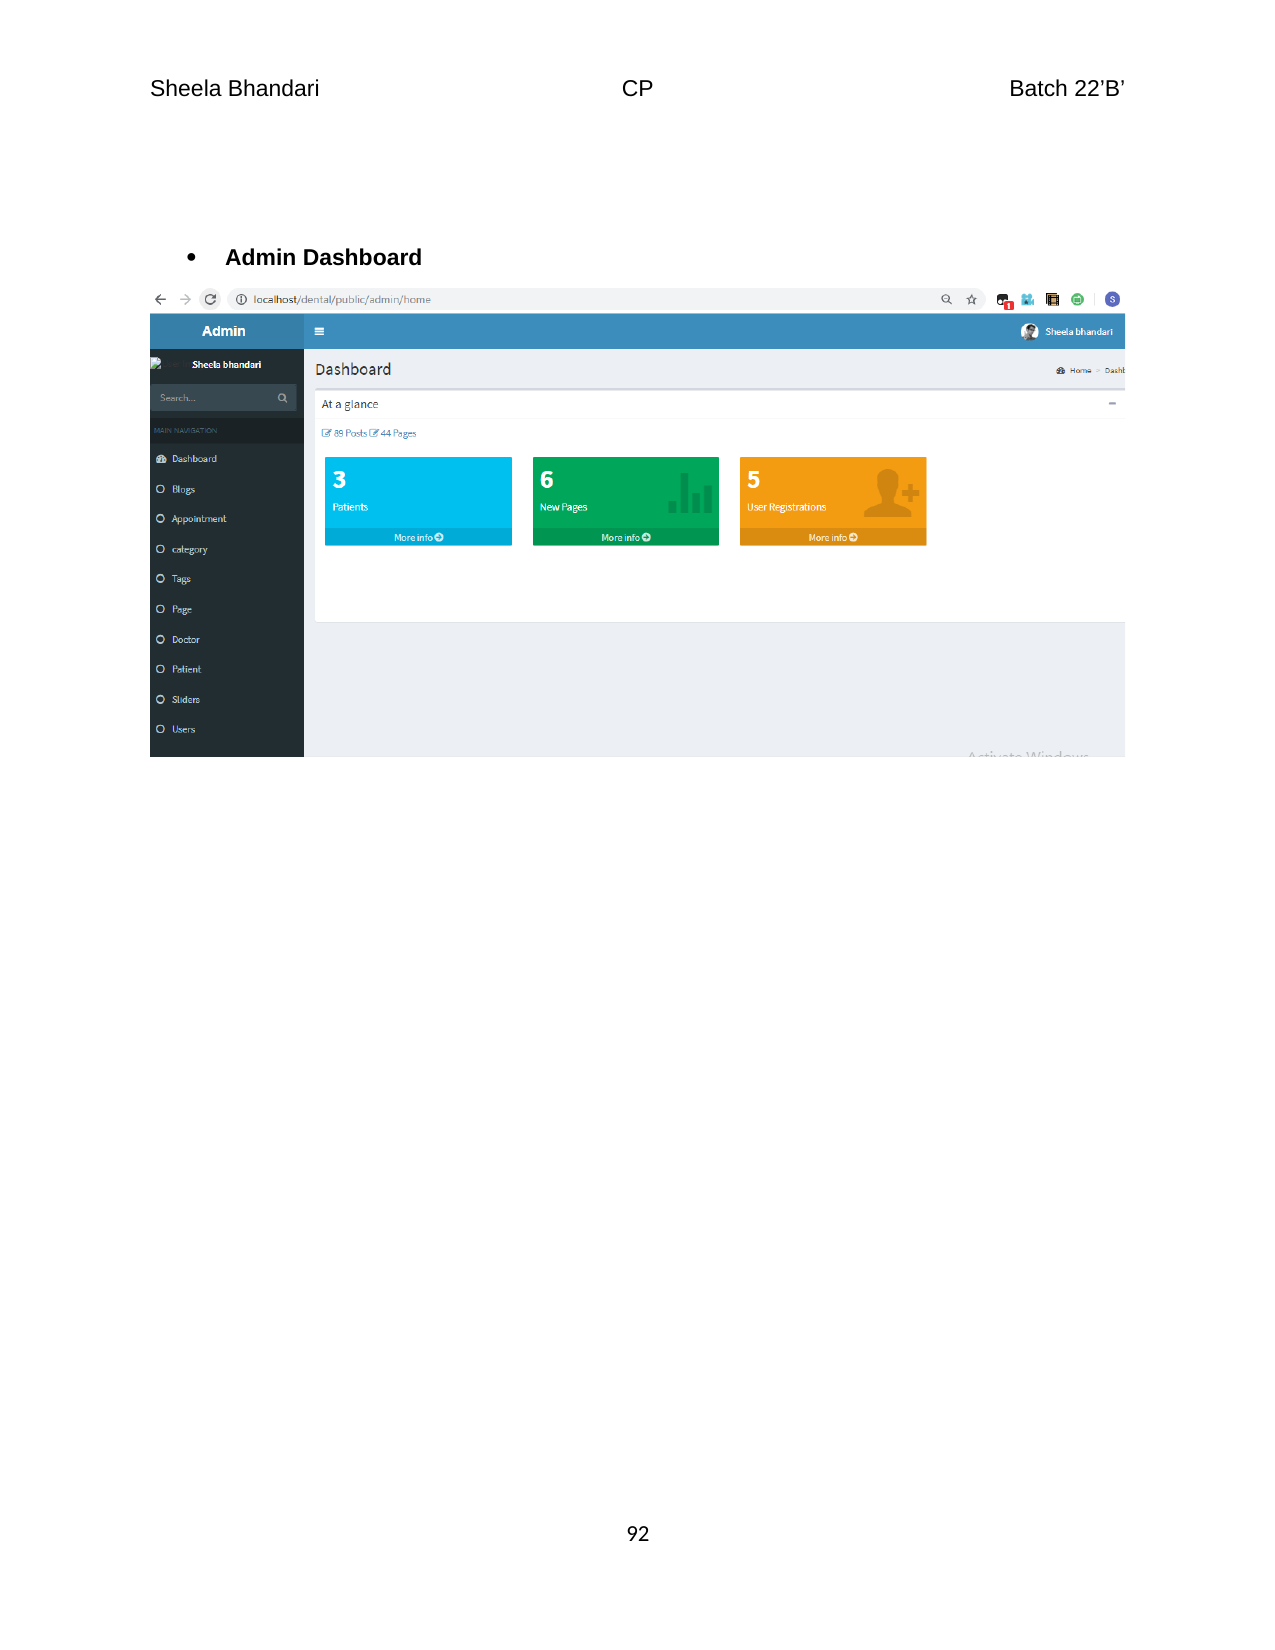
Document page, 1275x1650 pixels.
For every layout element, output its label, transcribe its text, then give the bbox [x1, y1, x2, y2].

list Admin Dashboard [187, 244, 1125, 270]
picture [150, 288, 1125, 757]
